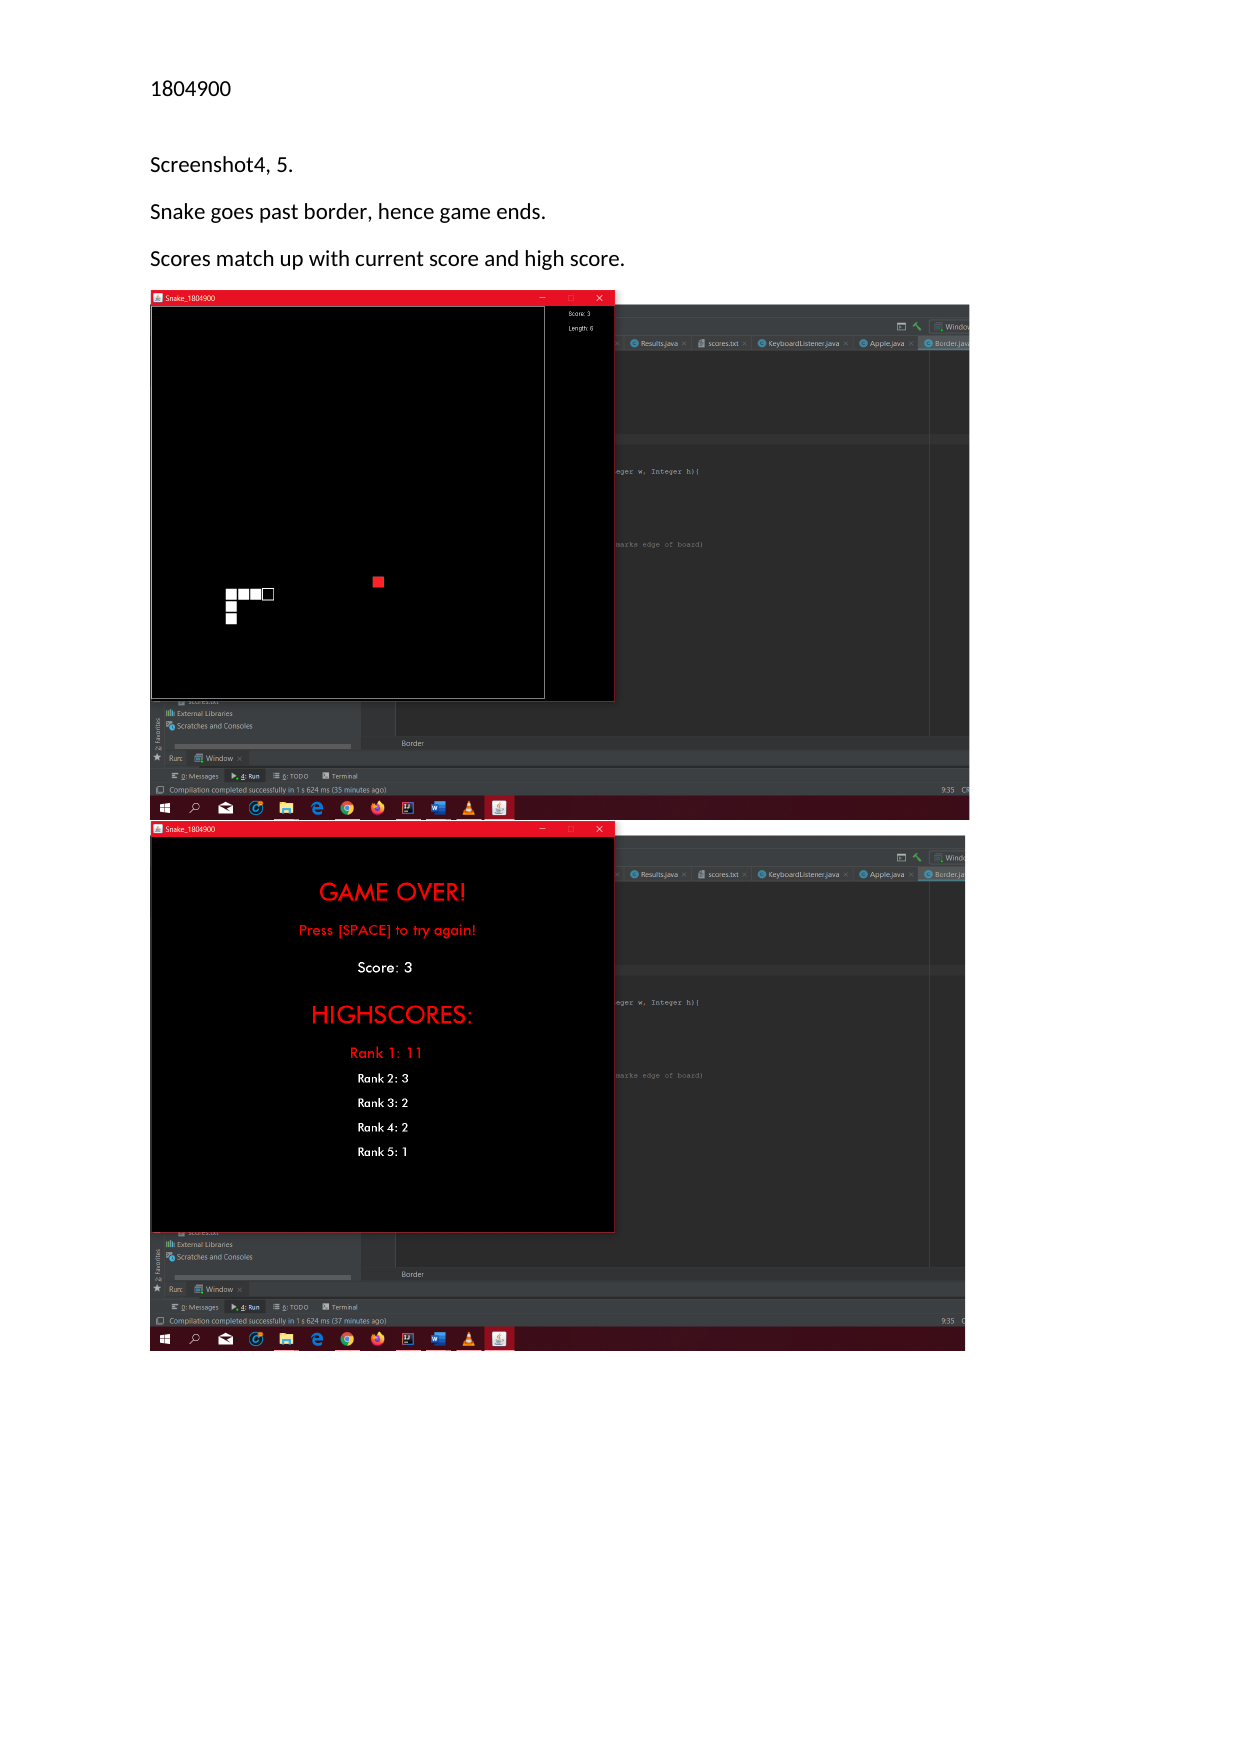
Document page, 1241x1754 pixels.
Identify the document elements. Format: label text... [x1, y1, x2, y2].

text Scores match up with current score and high score. [150, 244, 1090, 272]
picture [150, 821, 966, 1351]
text Snake goes past border, hence game ends. [150, 197, 1090, 225]
text Screenshot4, 5. [150, 150, 1090, 178]
picture [150, 290, 970, 820]
